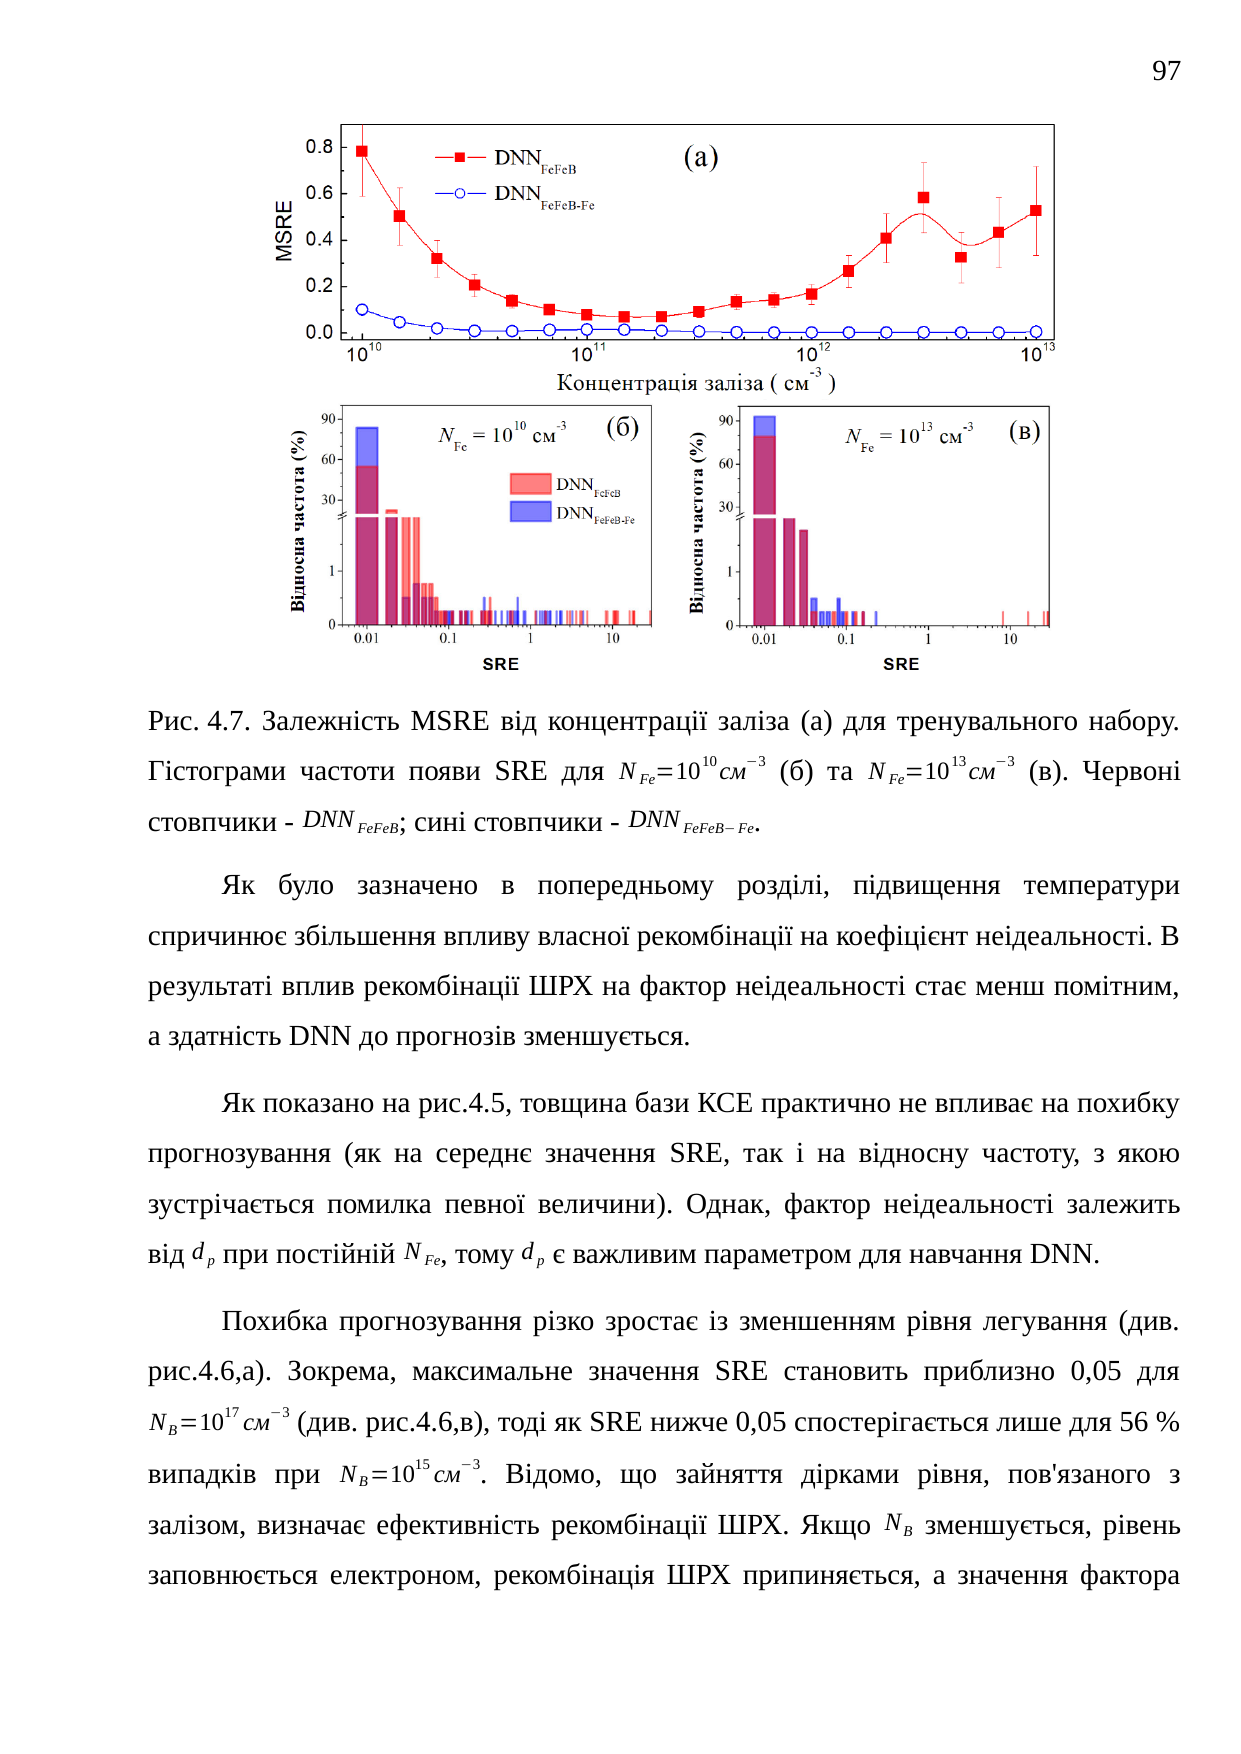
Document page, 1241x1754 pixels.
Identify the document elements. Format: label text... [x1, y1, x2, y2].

text Як було зазначено в попередньому розділі, підвищення температури спричинює збільшення впливу власної рекомбінації на коефіцієнт неідеальності. В результаті вплив рекомбінації ШРХ на фактор неідеальності стає менш помітним, а здатність DNN до прогнозів зменшується. [148, 867, 1181, 1052]
text Як показано на рис.4.5, товщина бази КСЕ практично не впливає на похибку прогнозування (як на середнє значення SRE, так і на відносну частоту, з якою зустрічається помилка певної величини). Однак, фактор неідеальності залежить від при постійній , тому є важливим параметром для навчання DNN. [148, 1085, 1181, 1270]
text Рис. 4.7. Залежність MSRE від концентрації заліза (а) для тренувального набору. Гістограми частоти появи SRE для (б) та (в). Червоні стовпчики - ; сині стовпчики - . [148, 703, 1181, 838]
picture [268, 118, 1061, 674]
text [148, 1303, 1181, 1591]
